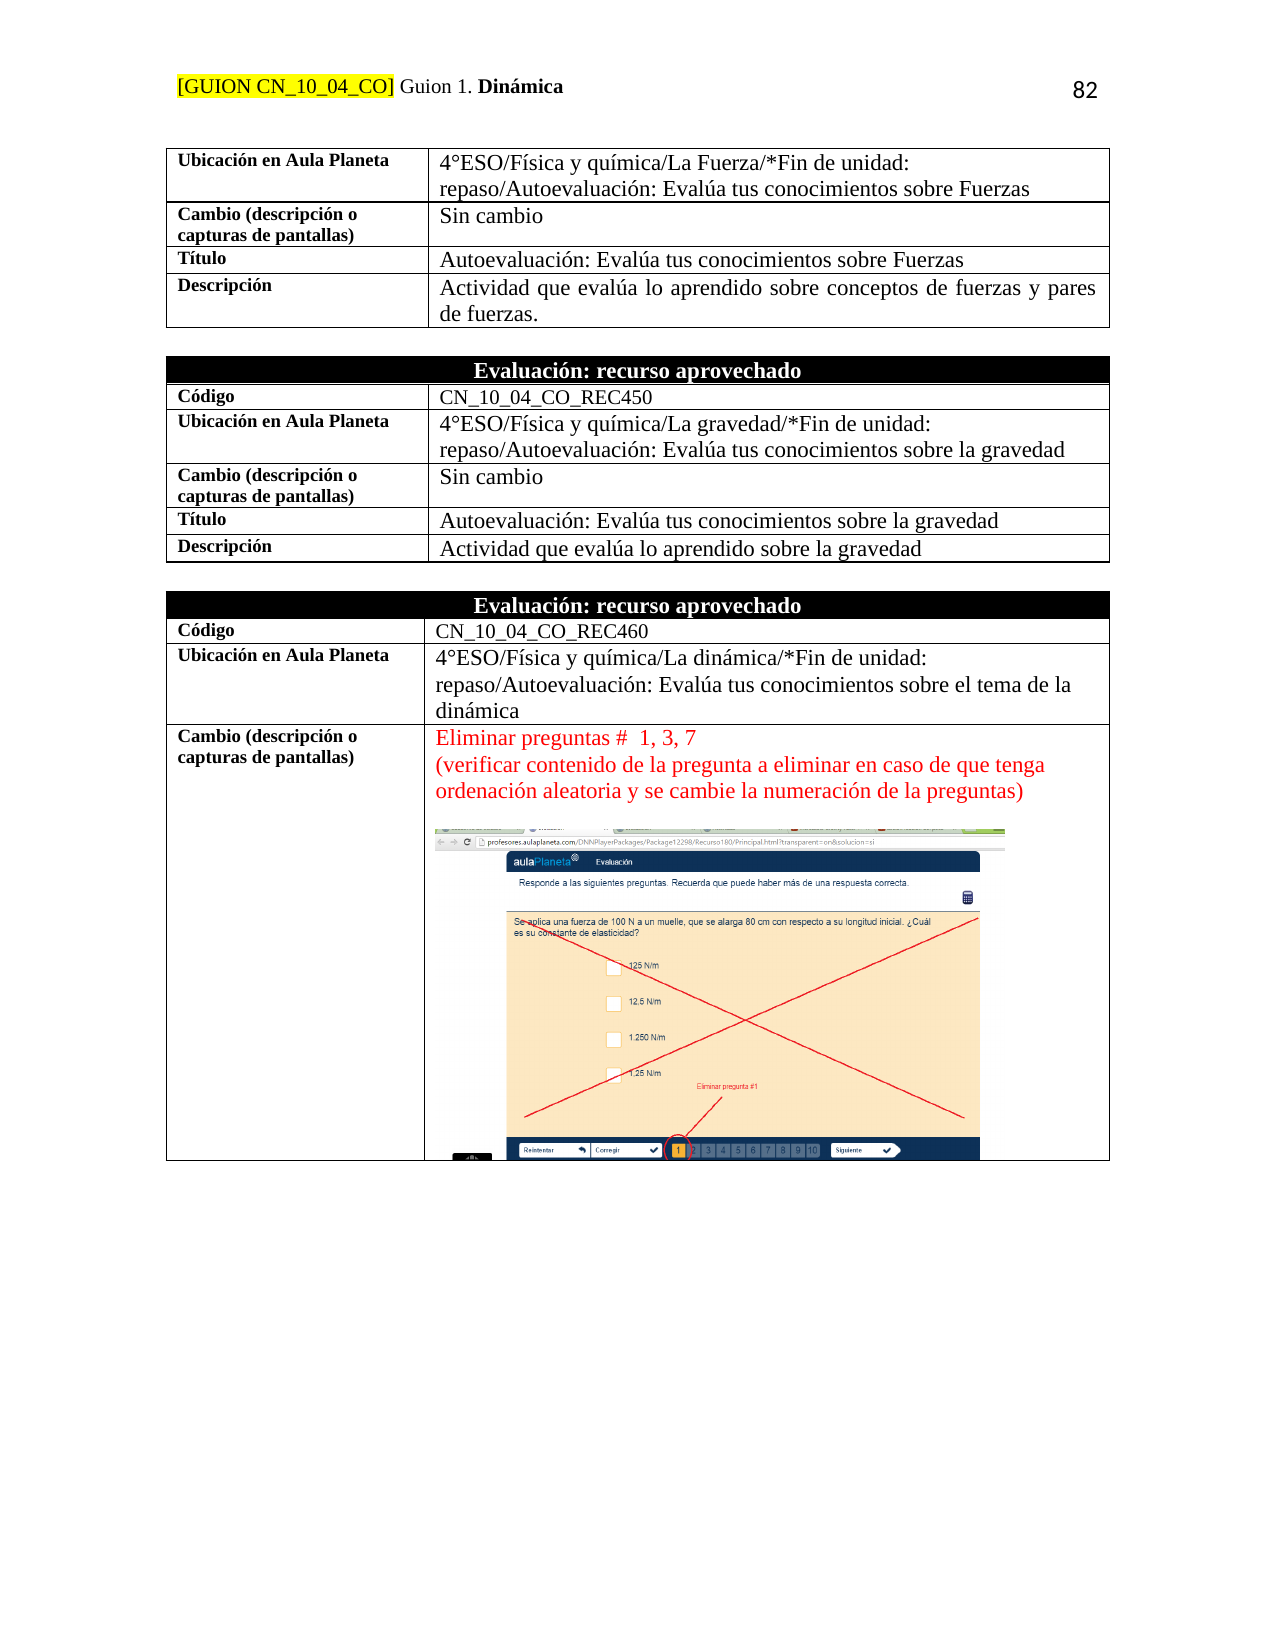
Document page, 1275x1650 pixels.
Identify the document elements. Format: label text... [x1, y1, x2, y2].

table_cell Ubicación en Aula Planeta [167, 644, 424, 723]
table_cell Título [167, 508, 428, 534]
table_cell CN_10_04_CO_REC460 [425, 619, 1109, 643]
table_cell Cambio (descripción o capturas de pantallas) [167, 203, 428, 246]
table_cell 4°ESO/Física y química/La dinámica/*Fin de unidad: repaso/Autoevaluación: Evalúa tus conocimientos sobre el tema de la dinámica [425, 644, 1109, 723]
table_cell Título [167, 247, 428, 273]
table_cell Actividad que evalúa lo aprendido sobre la gravedad [429, 535, 1109, 561]
table_cell CN_10_04_CO_REC450 [429, 385, 1109, 409]
table_cell Código [167, 619, 424, 643]
table_cell 4°ESO/Física y química/La Fuerza/*Fin de unidad: repaso/Autoevaluación: Evalúa tus conocimientos sobre Fuerzas [429, 149, 1109, 201]
table_cell Actividad que evalúa lo aprendido sobre conceptos de fuerzas y pares de fuerzas. [429, 274, 1109, 327]
table_cell Autoevaluación: Evalúa tus conocimientos sobre la gravedad [429, 508, 1109, 534]
table_cell Cambio (descripción o capturas de pantallas) [167, 464, 428, 507]
picture [435, 829, 1005, 1160]
table_cell Descripción [167, 535, 428, 561]
table_cell Ubicación en Aula Planeta [167, 149, 428, 201]
table_cell Ubicación en Aula Planeta [167, 410, 428, 462]
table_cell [167, 725, 424, 1159]
table_cell Autoevaluación: Evalúa tus conocimientos sobre Fuerzas [429, 247, 1109, 273]
table_header Evaluación: recurso aprovechado [167, 592, 1109, 618]
table_cell Sin cambio [429, 203, 1109, 246]
table_header Evaluación: recurso aprovechado [167, 357, 1109, 383]
table_cell Sin cambio [429, 464, 1109, 507]
table_cell Código [167, 385, 428, 409]
table_cell Descripción [167, 274, 428, 327]
table_cell 4°ESO/Física y química/La gravedad/*Fin de unidad: repaso/Autoevaluación: Evalúa tus conocimientos sobre la gravedad [429, 410, 1109, 462]
